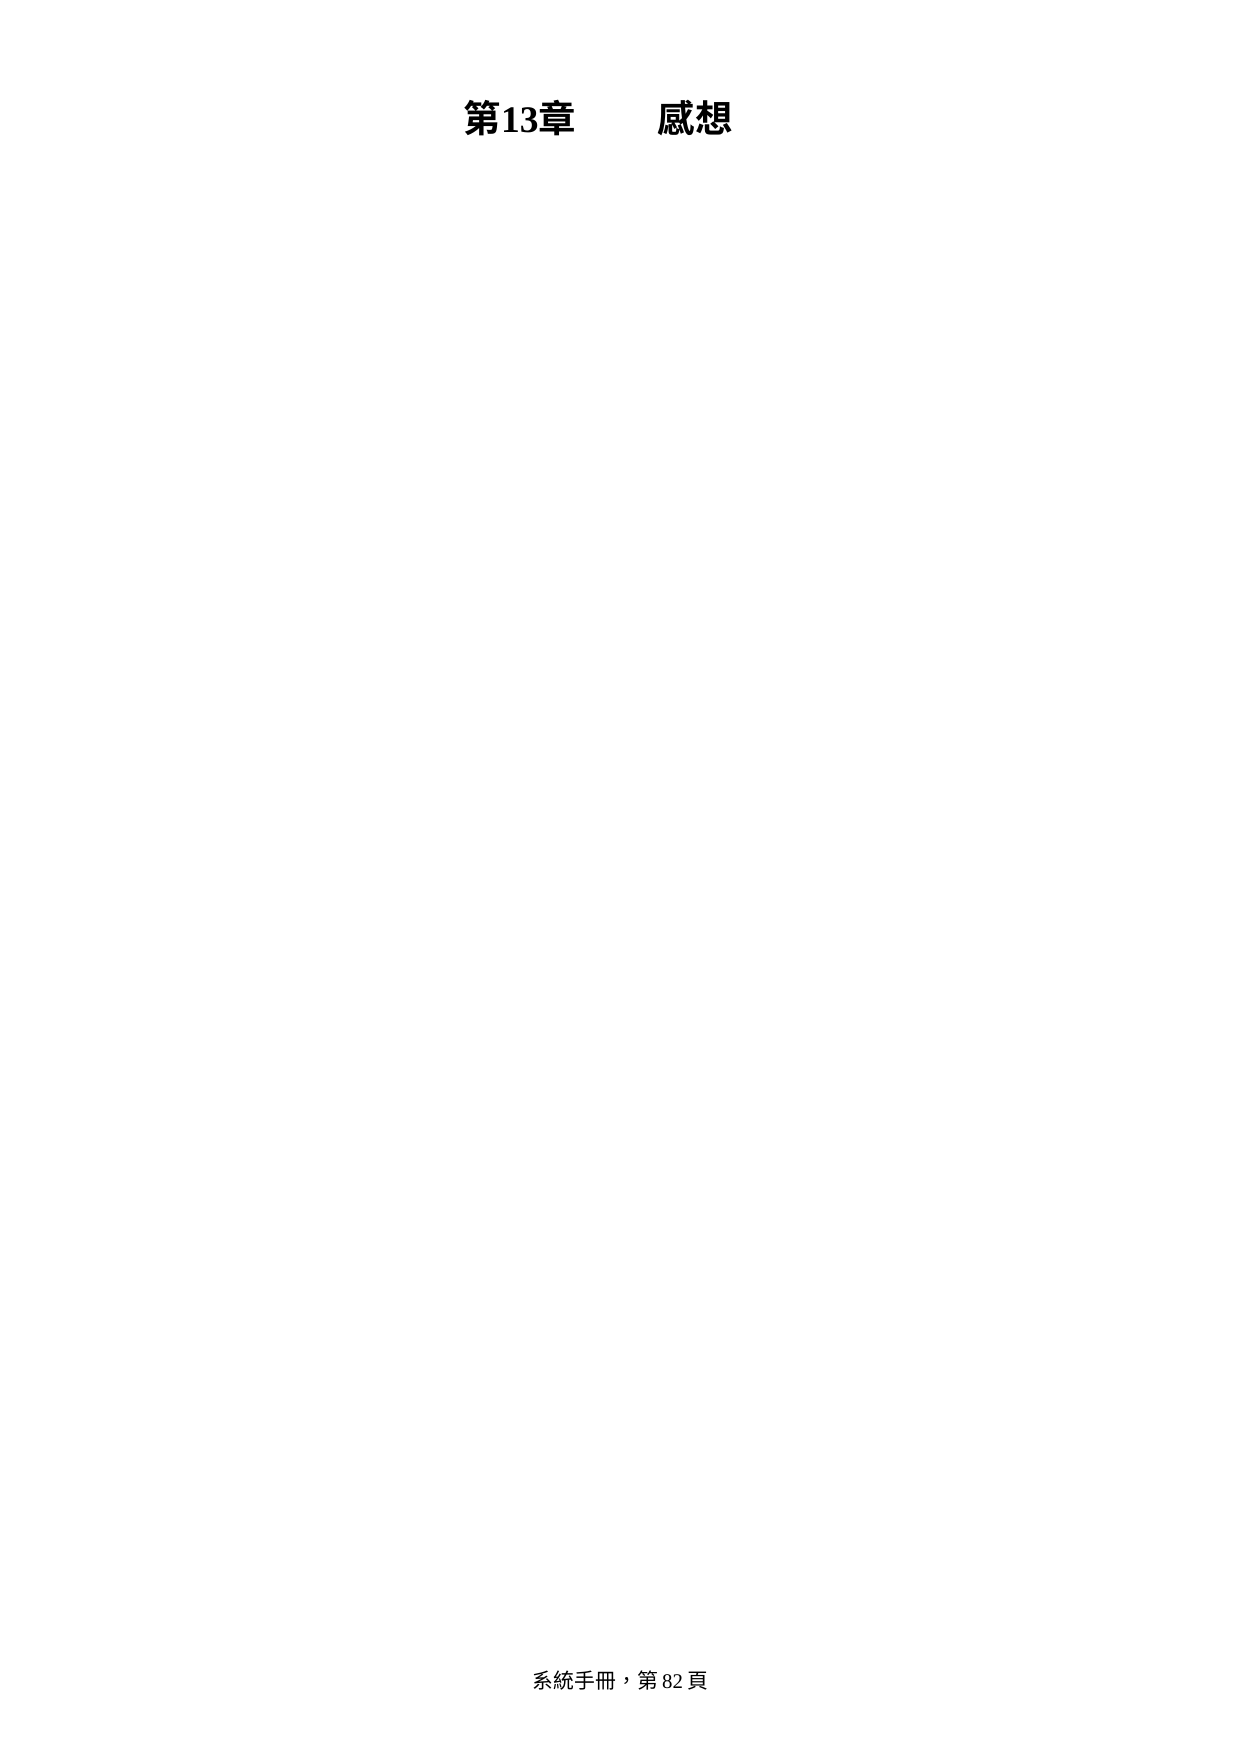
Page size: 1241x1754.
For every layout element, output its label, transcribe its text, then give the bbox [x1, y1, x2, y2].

subtitle 感想 [44, 89, 1152, 143]
